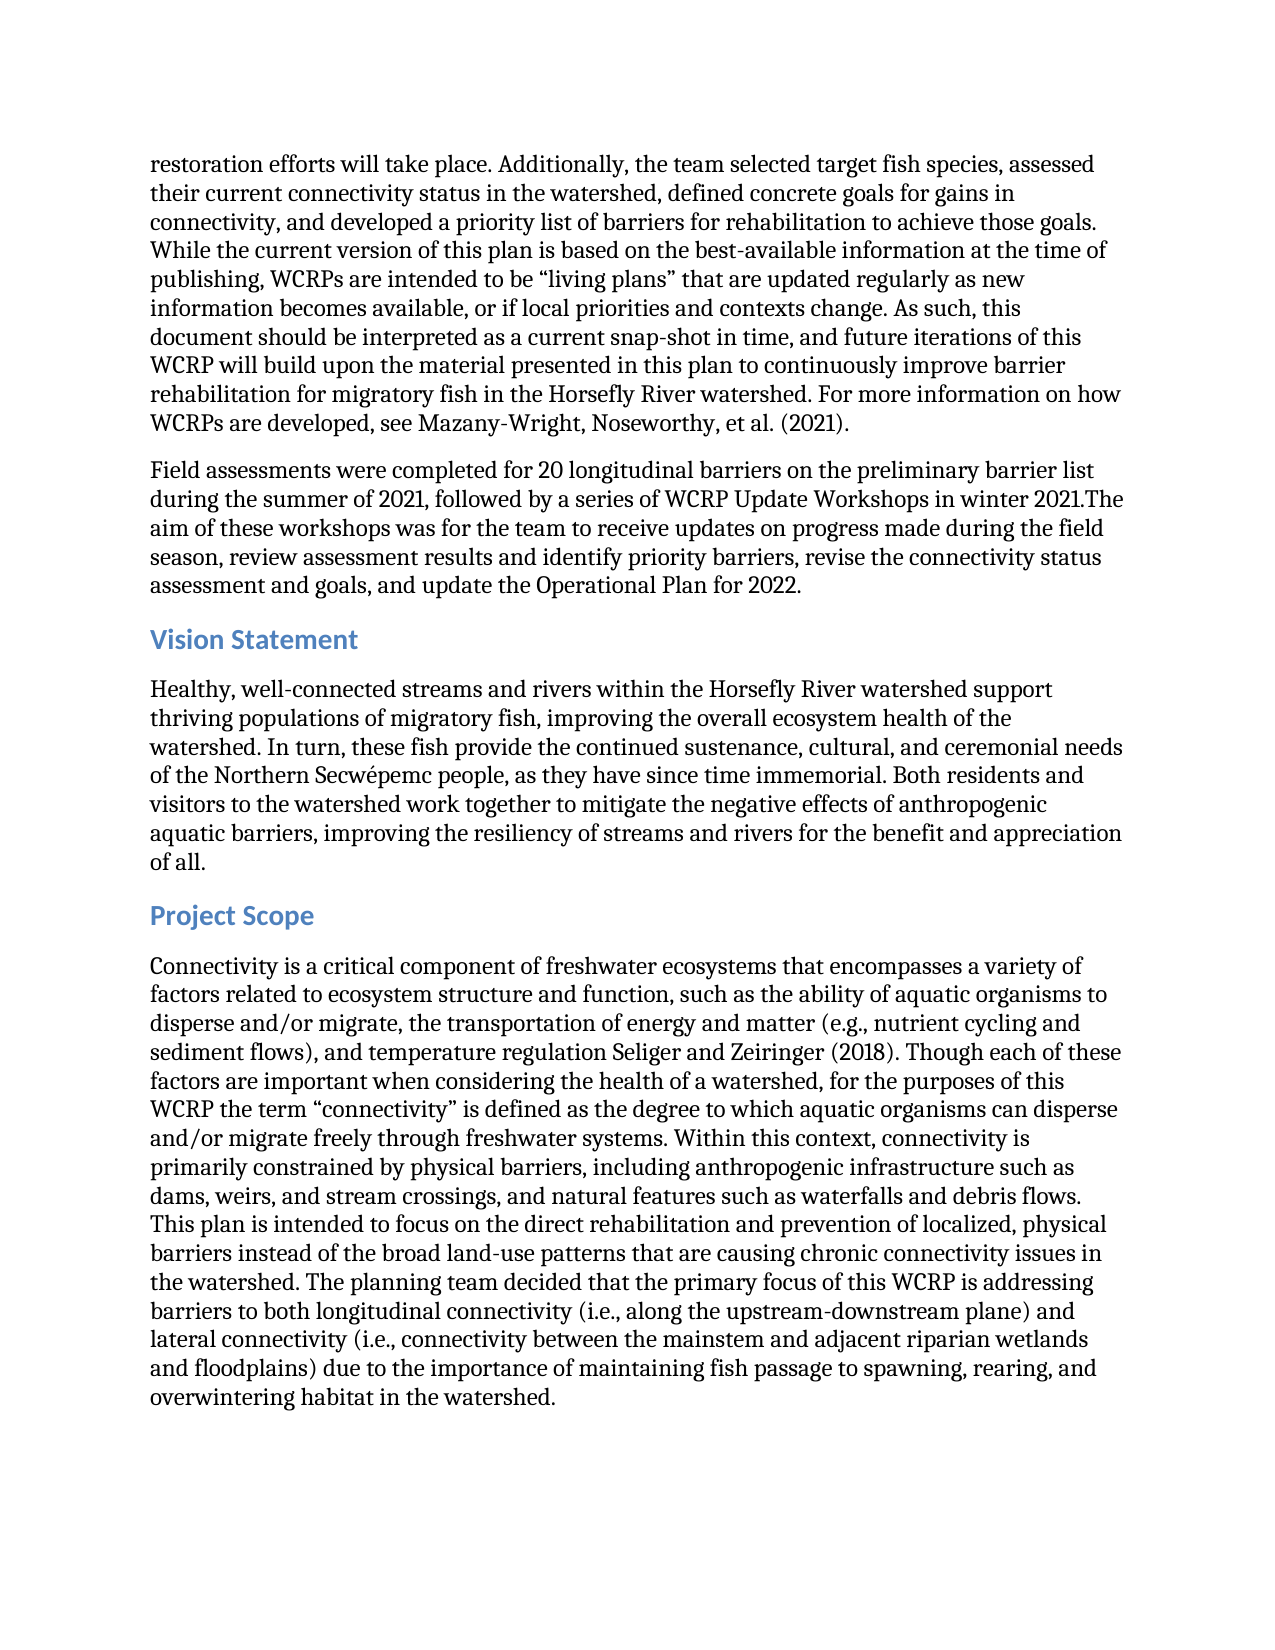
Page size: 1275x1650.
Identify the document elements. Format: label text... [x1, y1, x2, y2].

subtitle Vision Statement [150, 621, 1125, 656]
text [150, 150, 1125, 437]
text Healthy, well-connected streams and rivers within the Horsefly River watershed support thriving populations of migratory fish, improving the overall ecosystem health of the watershed. In turn, these fish provide the continued sustenance, cultural, and ceremonial needs of the Northern Secwépemc people, as they have since time immemorial. Both residents and visitors to the watershed work together to mitigate the negative effects of anthropogenic aquatic barriers, improving the resiliency of streams and rivers for the benefit and appreciation of all. [150, 675, 1125, 876]
text Field assessments were completed for 20 longitudinal barriers on the preliminary barrier list during the summer of 2021, followed by a series of WCRP Update Workshops in winter 2021.The aim of these workshops was for the team to receive updates on progress made during the field season, review assessment results and identify priority barriers, revise the connectivity status assessment and goals, and update the Operational Plan for 2022. [150, 456, 1125, 600]
text Connectivity is a critical component of freshwater ecosystems that encompasses a variety of factors related to ecosystem structure and function, such as the ability of aquatic organisms to disperse and/or migrate, the transportation of energy and matter (e.g., nutrient cycling and sediment flows), and temperature regulation Seliger and Zeiringer (2018). Though each of these factors are important when considering the health of a watershed, for the purposes of this WCRP the term “connectivity” is defined as the degree to which aquatic organisms can disperse and/or migrate freely through freshwater systems. Within this context, connectivity is primarily constrained by physical barriers, including anthropogenic infrastructure such as dams, weirs, and stream crossings, and natural features such as waterfalls and debris flows. This plan is intended to focus on the direct rehabilitation and prevention of localized, physical barriers instead of the broad land-use patterns that are causing chronic connectivity issues in the watershed. The planning team decided that the primary focus of this WCRP is addressing barriers to both longitudinal connectivity (i.e., along the upstream-downstream plane) and lateral connectivity (i.e., connectivity between the mainstem and adjacent riparian wetlands and floodplains) due to the importance of maintaining fish passage to spawning, rearing, and overwintering habitat in the watershed. [150, 952, 1125, 1412]
subtitle Project Scope [150, 897, 1125, 933]
